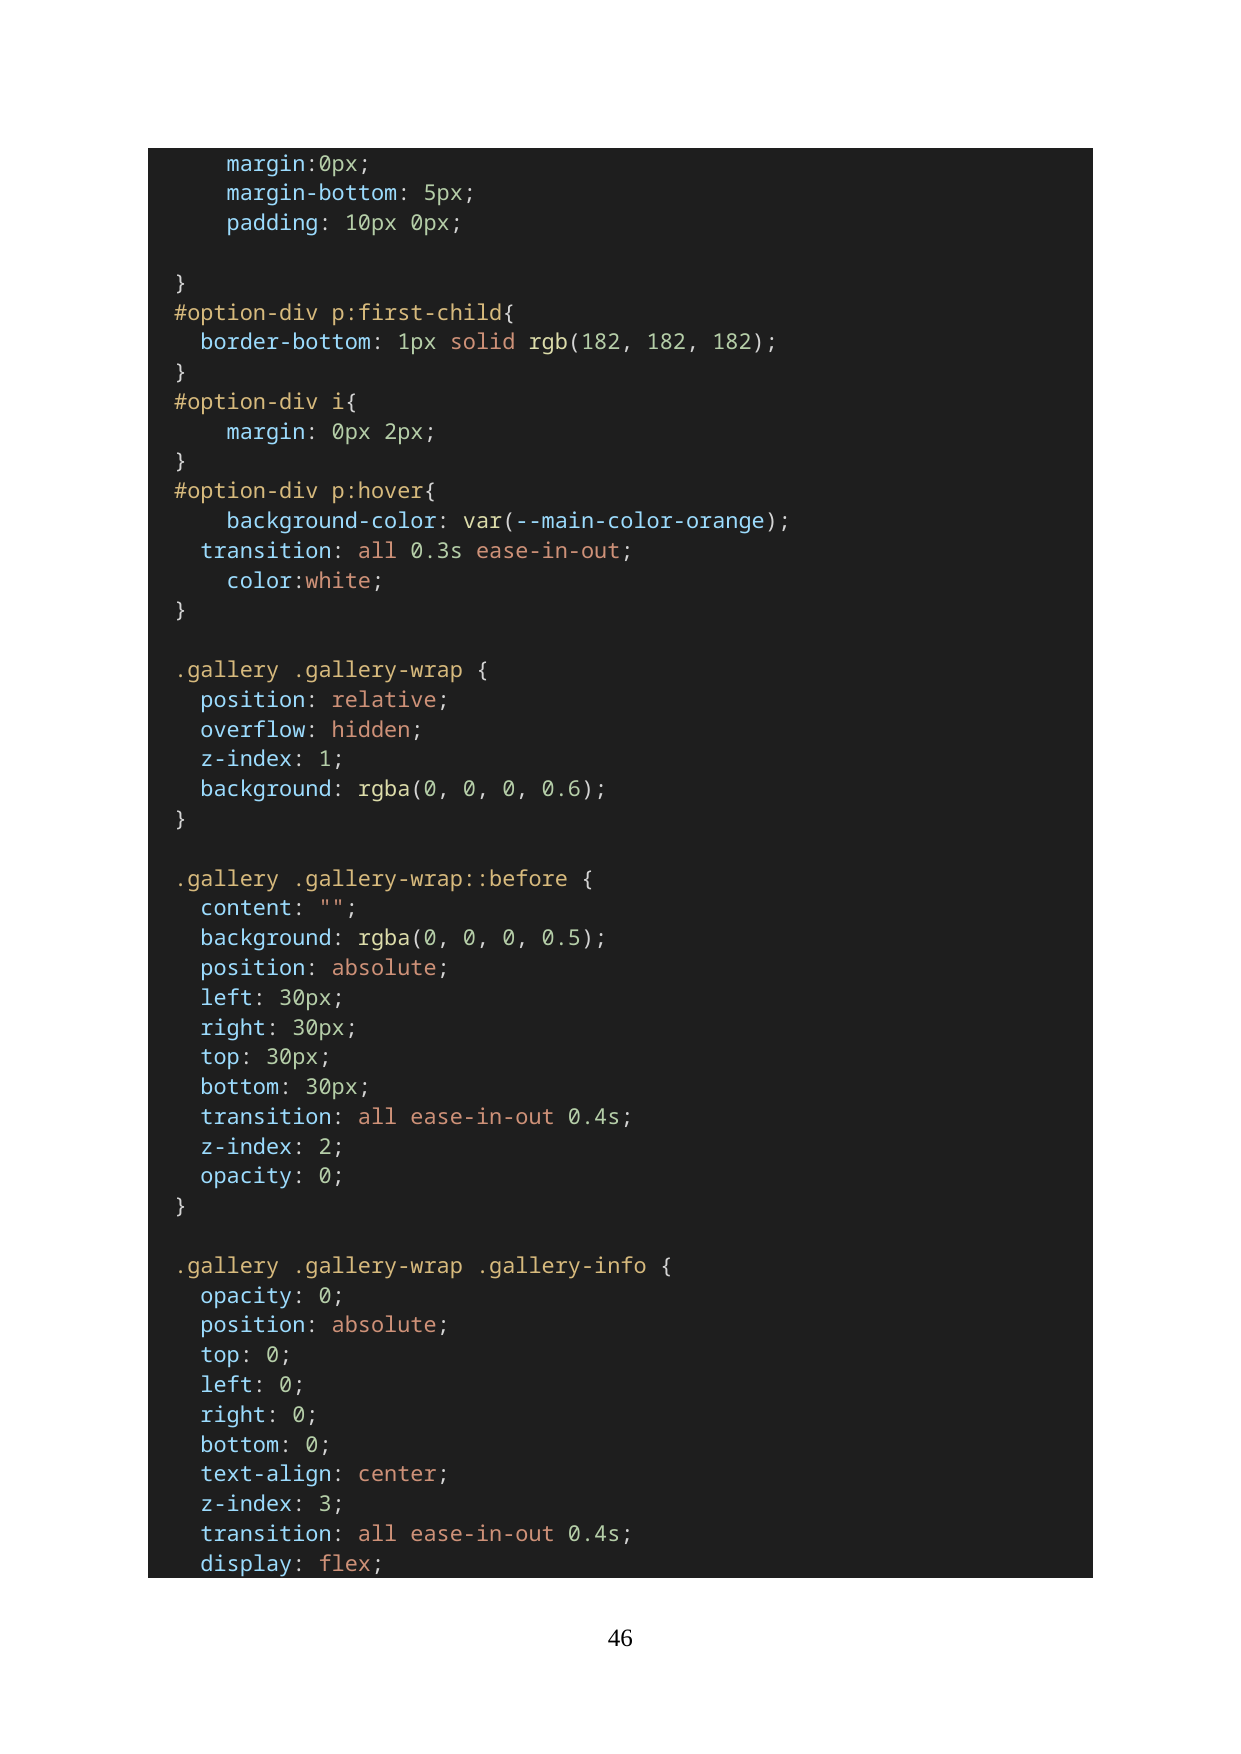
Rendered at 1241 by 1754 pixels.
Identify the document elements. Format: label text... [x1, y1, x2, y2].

text overflow: hidden; [148, 714, 1093, 743]
text opacity: 0; [148, 1161, 1093, 1190]
text position: relative; [148, 684, 1093, 714]
text } [148, 356, 1093, 386]
text #option-div i{ [148, 386, 1093, 416]
text transition: all ease-in-out 0.4s; [148, 1101, 1093, 1131]
text top: 0; [148, 1339, 1093, 1369]
text } [148, 446, 1093, 475]
text left: 0; [148, 1369, 1093, 1399]
text background: rgba(0, 0, 0, 0.6); [148, 773, 1093, 803]
text color:white; [148, 565, 1093, 594]
text } [148, 267, 1093, 297]
text .gallery .gallery-wrap::before { [148, 863, 1093, 892]
text left: 30px; [148, 982, 1093, 1012]
text transition: all 0.3s ease-in-out; [148, 535, 1093, 565]
text text-align: center; [148, 1458, 1093, 1488]
text z-index: 3; [148, 1488, 1093, 1518]
text position: absolute; [148, 1309, 1093, 1339]
text bottom: 30px; [148, 1071, 1093, 1101]
text position: absolute; [148, 952, 1093, 982]
text content: ""; [148, 892, 1093, 922]
text z-index: 1; [148, 743, 1093, 773]
text display: flex; [148, 1548, 1093, 1578]
text } [148, 1190, 1093, 1220]
text margin:0px; [148, 148, 1093, 177]
text padding: 10px 0px; [148, 207, 1093, 237]
text top: 30px; [148, 1041, 1093, 1071]
text background-color: var(--main-color-orange); [148, 505, 1093, 535]
text } [148, 594, 1093, 624]
text #option-div p:hover{ [148, 475, 1093, 505]
text background: rgba(0, 0, 0, 0.5); [148, 922, 1093, 952]
text right: 0; [148, 1399, 1093, 1429]
text bottom: 0; [148, 1429, 1093, 1458]
text transition: all ease-in-out 0.4s; [148, 1518, 1093, 1548]
text .gallery .gallery-wrap .gallery-info { [148, 1250, 1093, 1280]
text #option-div p:first-child{ [148, 297, 1093, 326]
text } [148, 803, 1093, 833]
text z-index: 2; [148, 1131, 1093, 1161]
text margin-bottom: 5px; [148, 177, 1093, 207]
text margin: 0px 2px; [148, 416, 1093, 446]
text right: 30px; [148, 1012, 1093, 1041]
text border-bottom: 1px solid rgb(182, 182, 182); [148, 326, 1093, 356]
text .gallery .gallery-wrap { [148, 654, 1093, 684]
text opacity: 0; [148, 1280, 1093, 1309]
